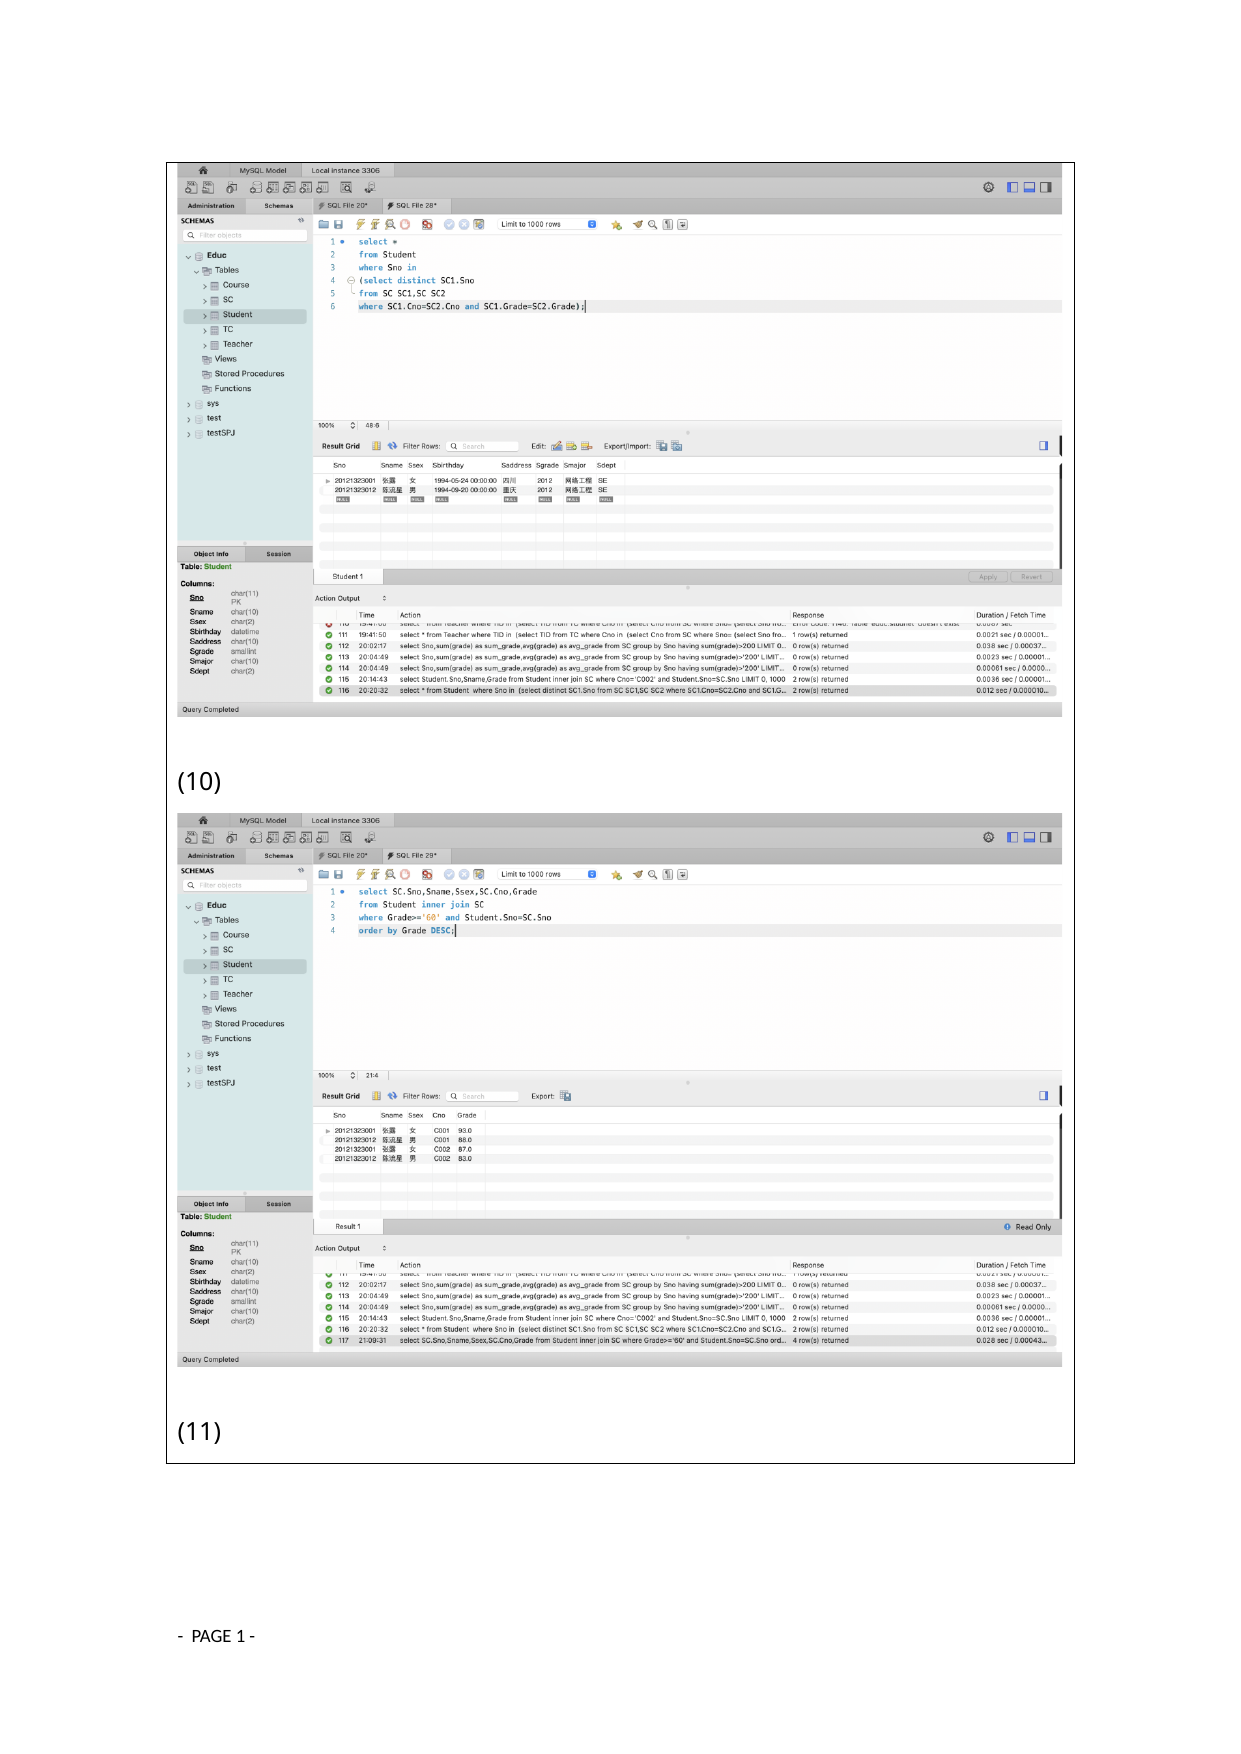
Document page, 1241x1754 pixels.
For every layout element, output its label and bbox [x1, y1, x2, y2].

table_cell [167, 163, 1074, 1463]
picture [177, 813, 1063, 1367]
picture [177, 163, 1063, 717]
